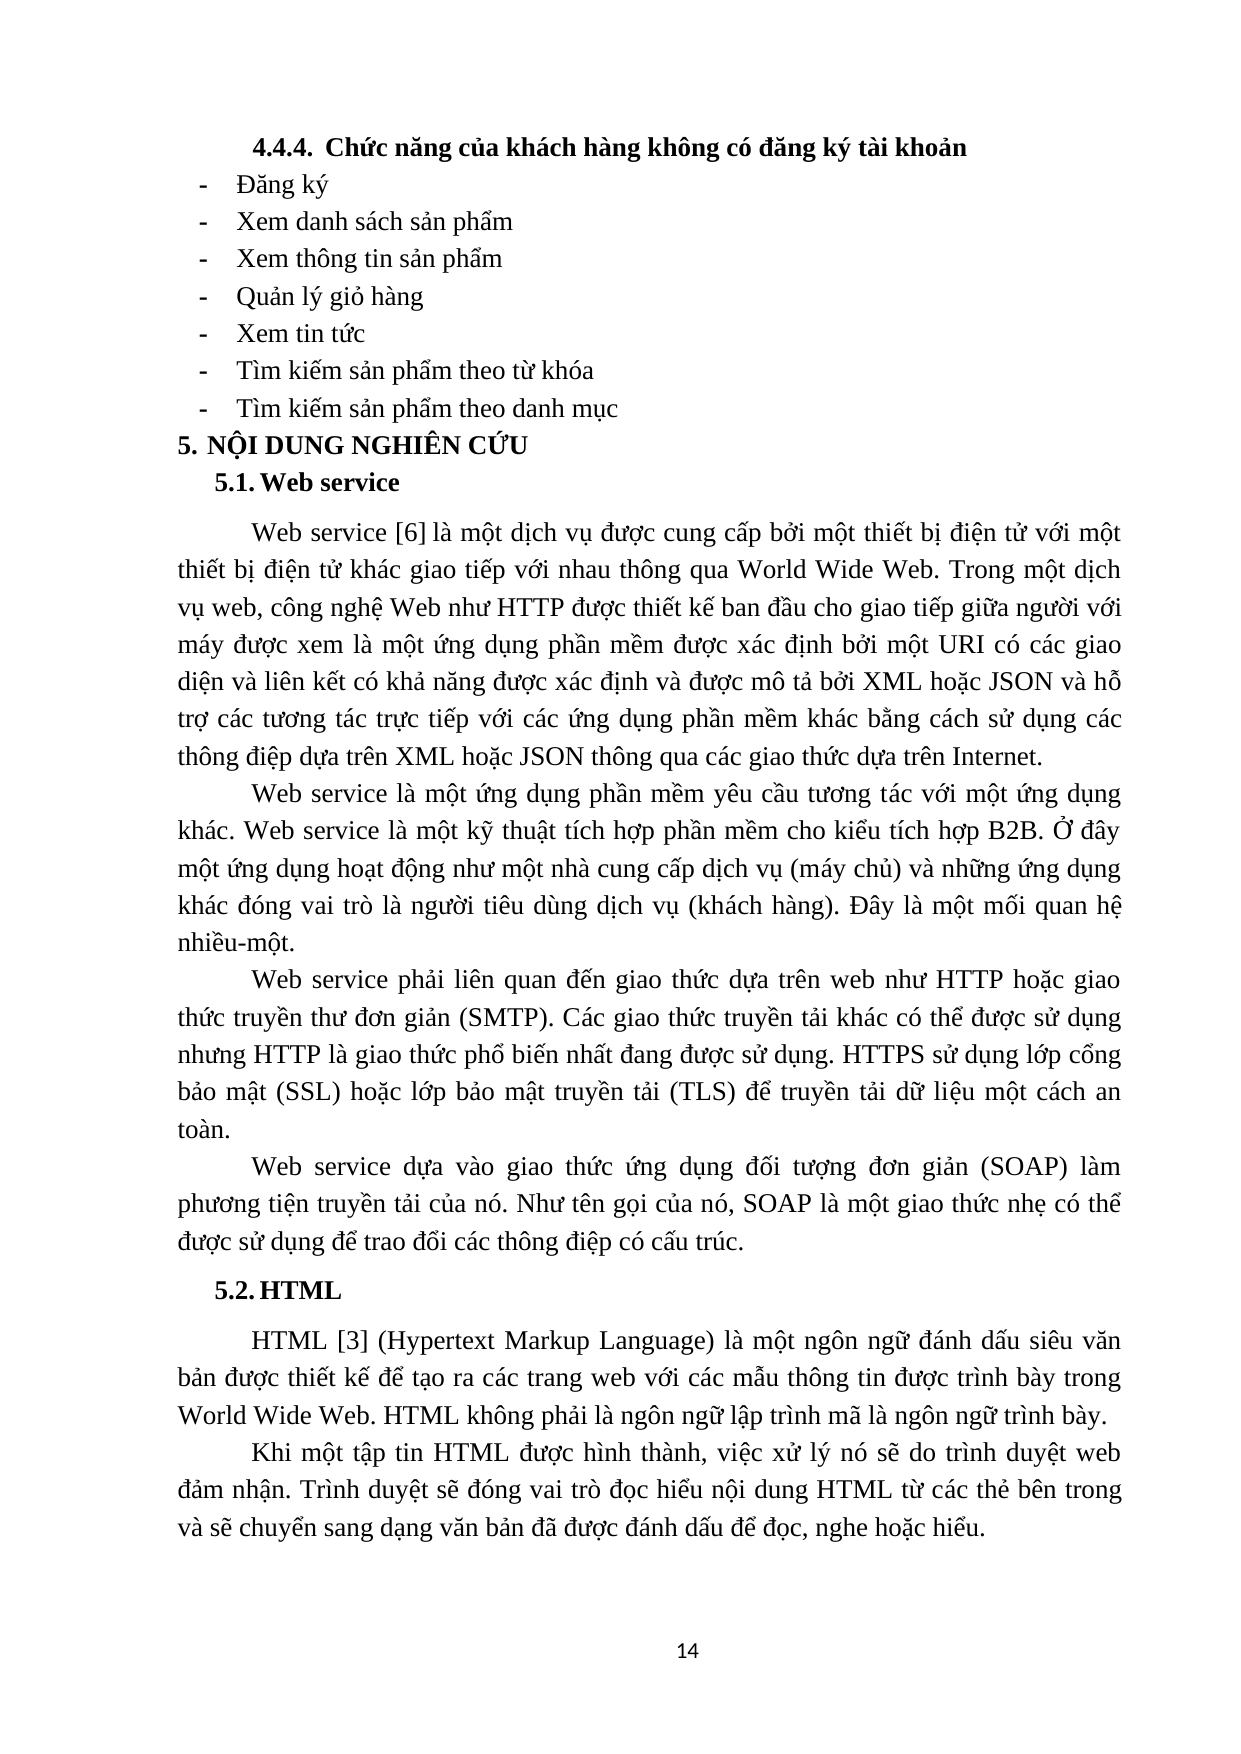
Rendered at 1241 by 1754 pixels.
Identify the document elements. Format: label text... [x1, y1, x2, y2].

text Web service phải liên quan đến giao thức dựa trên web như HTTP hoặc giao thức truyền thư đơn giản (SMTP). Các giao thức truyền tải khác có thể được sử dụng nhưng HTTP là giao thức phổ biến nhất đang được sử dụng. HTTPS sử dụng lớp cổng bảo mật (SSL) hoặc lớp bảo mật truyền tải (TLS) để truyền tải dữ liệu một cách an toàn. [177, 963, 1122, 1144]
text HTML [3] (Hypertext Markup Language) là một ngôn ngữ đánh dấu siêu văn bản được thiết kế để tạo ra các trang web với các mẫu thông tin được trình bày trong World Wide Web. HTML không phải là ngôn ngữ lập trình mã là ngôn ngữ trình bày. [177, 1324, 1122, 1430]
text Web service [6] là một dịch vụ được cung cấp bởi một thiết bị điện tử với một thiết bị điện tử khác giao tiếp với nhau thông qua World Wide Web. Trong một dịch vụ web, công nghệ Web như HTTP được thiết kế ban đầu cho giao tiếp giữa người với máy được xem là một ứng dụng phần mềm được xác định bởi một URI có các giao diện và liên kết có khả năng được xác định và được mô tả bởi XML hoặc JSON và hỗ trợ các tương tác trực tiếp với các ứng dụng phần mềm khác bằng cách sử dụng các thông điệp dựa trên XML hoặc JSON thông qua các giao thức dựa trên Internet. [177, 516, 1122, 771]
text Khi một tập tin HTML được hình thành, việc xử lý nó sẽ do trình duyệt web đảm nhận. Trình duyệt sẽ đóng vai trò đọc hiểu nội dung HTML từ các thẻ bên trong và sẽ chuyển sang dạng văn bản đã được đánh dấu để đọc, nghe hoặc hiểu. [177, 1436, 1122, 1542]
list NỘI DUNG NGHIÊN CỨU [177, 429, 1122, 460]
list Xem danh sách sản phẩm [199, 205, 1122, 236]
list Chức năng của khách hàng không có đăng ký tài khoản [252, 131, 1122, 162]
list Quản lý giỏ hàng [199, 280, 1122, 311]
list Tìm kiếm sản phẩm theo từ khóa [199, 354, 1122, 386]
list Xem thông tin sản phẩm [199, 242, 1122, 274]
text Web service là một ứng dụng phần mềm yêu cầu tương tác với một ứng dụng khác. Web service là một kỹ thuật tích hợp phần mềm cho kiểu tích hợp B2B. Ở đây một ứng dụng hoạt động như một nhà cung cấp dịch vụ (máy chủ) và những ứng dụng khác đóng vai trò là người tiêu dùng dịch vụ (khách hàng). Đây là một mối quan hệ nhiều-một. [177, 777, 1122, 957]
list Đăng ký [199, 168, 1122, 199]
list HTML [214, 1274, 1122, 1306]
list Xem tin tức [199, 317, 1122, 348]
list Tìm kiếm sản phẩm theo danh mục [199, 392, 1122, 423]
text Web service dựa vào giao thức ứng dụng đối tượng đơn giản (SOAP) làm phương tiện truyền tải của nó. Như tên gọi của nó, SOAP là một giao thức nhẹ có thể được sử dụng để trao đổi các thông điệp có cấu trúc. [177, 1150, 1122, 1256]
list Web service [214, 466, 1122, 497]
